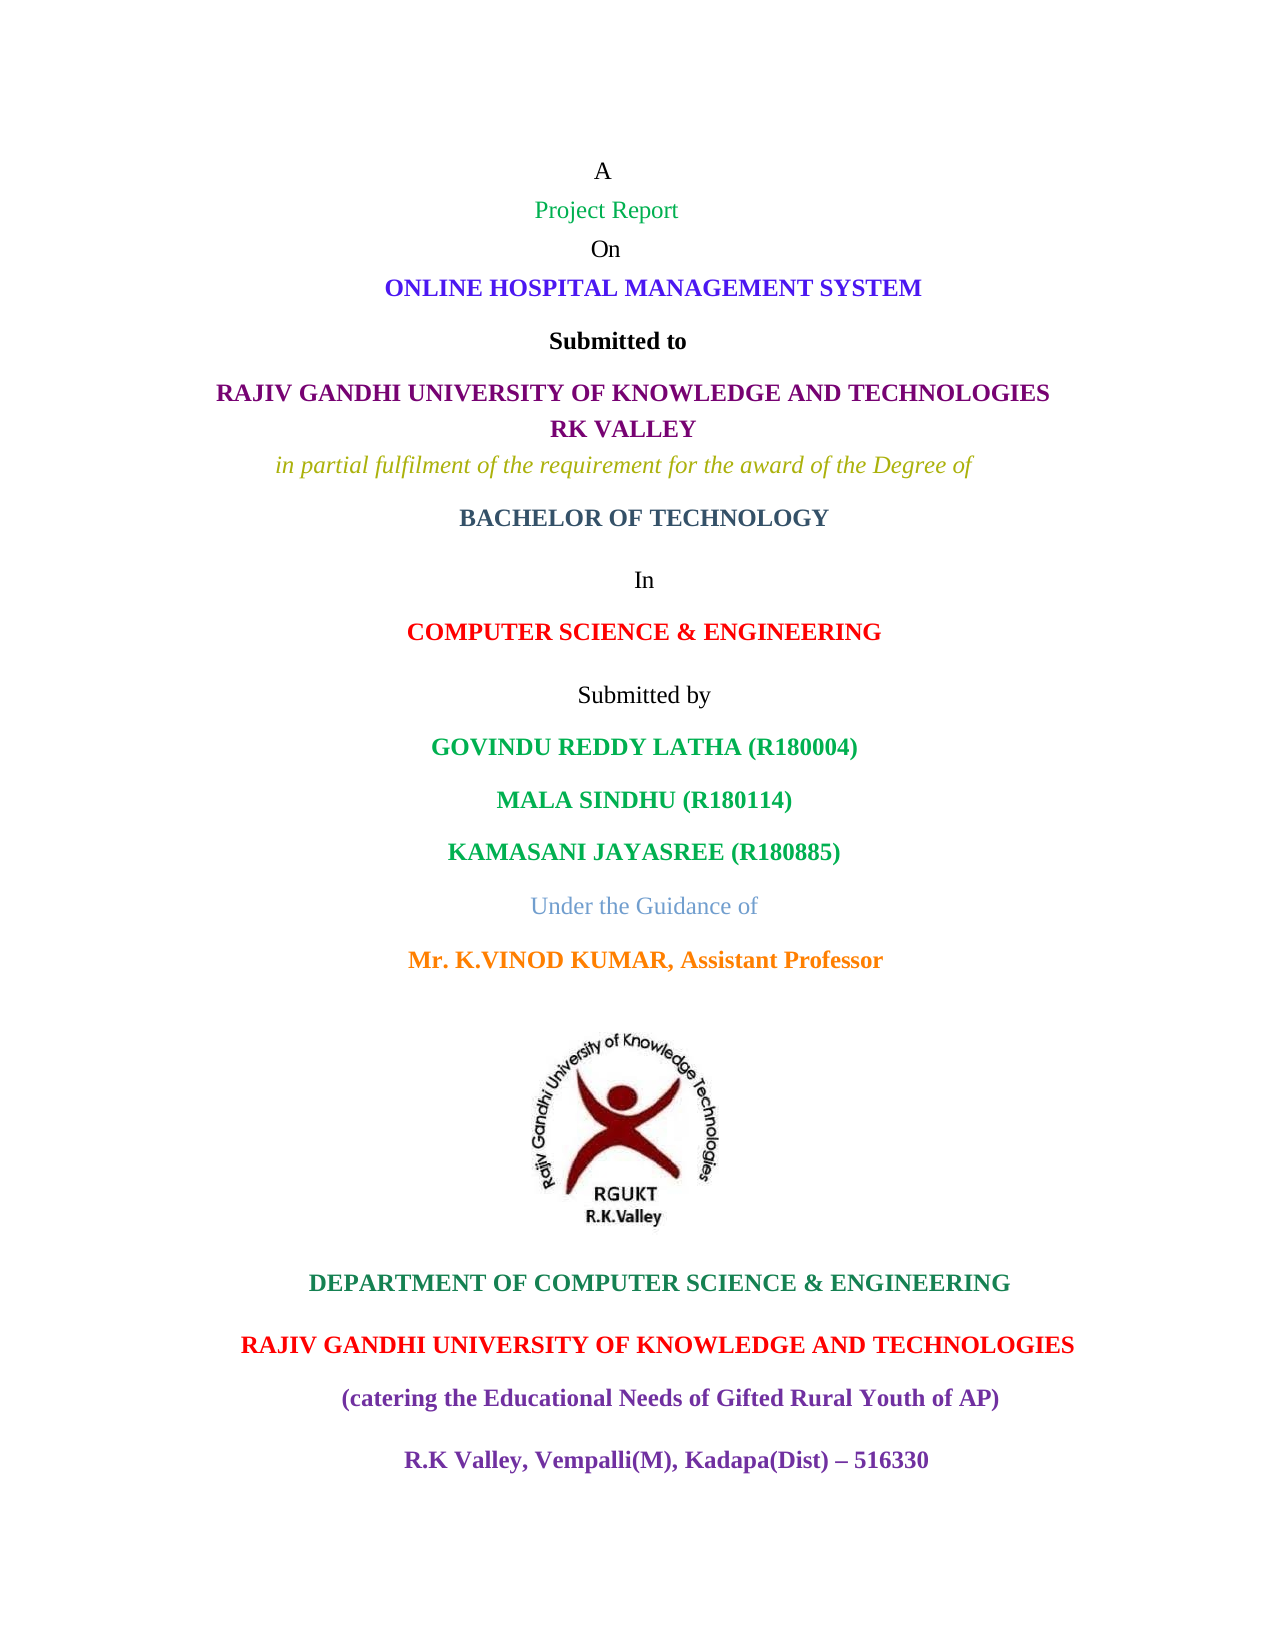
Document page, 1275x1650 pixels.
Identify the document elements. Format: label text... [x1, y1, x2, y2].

text Under the Guidance of [194, 891, 1094, 920]
text KAMASANI JAYASREE (R180885) [145, 837, 1144, 866]
text In [194, 565, 1094, 594]
text Submitted to [142, 326, 1094, 354]
text On [534, 234, 1144, 263]
text R.K Valley, Vempalli(M), Kadapa(Dist) – 516330 [298, 1445, 1144, 1474]
text ONLINE HOSPITAL MANAGEMENT SYSTEM [384, 273, 1144, 302]
text Submitted by [194, 680, 1094, 708]
text RK VALLEY [152, 414, 1094, 443]
text Mr. K.VINOD KUMAR, Assistant Professor [197, 945, 1094, 974]
text BACHELOR OF TECHNOLOGY [194, 503, 1094, 532]
text Project Report [534, 195, 1144, 224]
picture [531, 1032, 719, 1235]
text RAJIV GANDHI UNIVERSITY OF KNOWLEDGE AND TECHNOLOGIES [178, 1330, 1094, 1359]
text MALA SINDHU (R180114) [145, 785, 1144, 813]
text RAJIV GANDHI UNIVERSITY OF KNOWLEDGE AND TECHNOLOGIES [112, 378, 1153, 407]
text A [581, 156, 1144, 185]
text GOVINDU REDDY LATHA (R180004) [145, 732, 1144, 761]
text COMPUTER SCIENCE & ENGINEERING [194, 617, 1094, 646]
text in partial fulfilment of the requirement for the award of the Degree of [152, 450, 1094, 479]
text (catering the Educational Needs of Gifted Rural Youth of AP) [298, 1383, 1144, 1411]
text DEPARTMENT OF COMPUTER SCIENCE & ENGINEERING [131, 1268, 1094, 1297]
